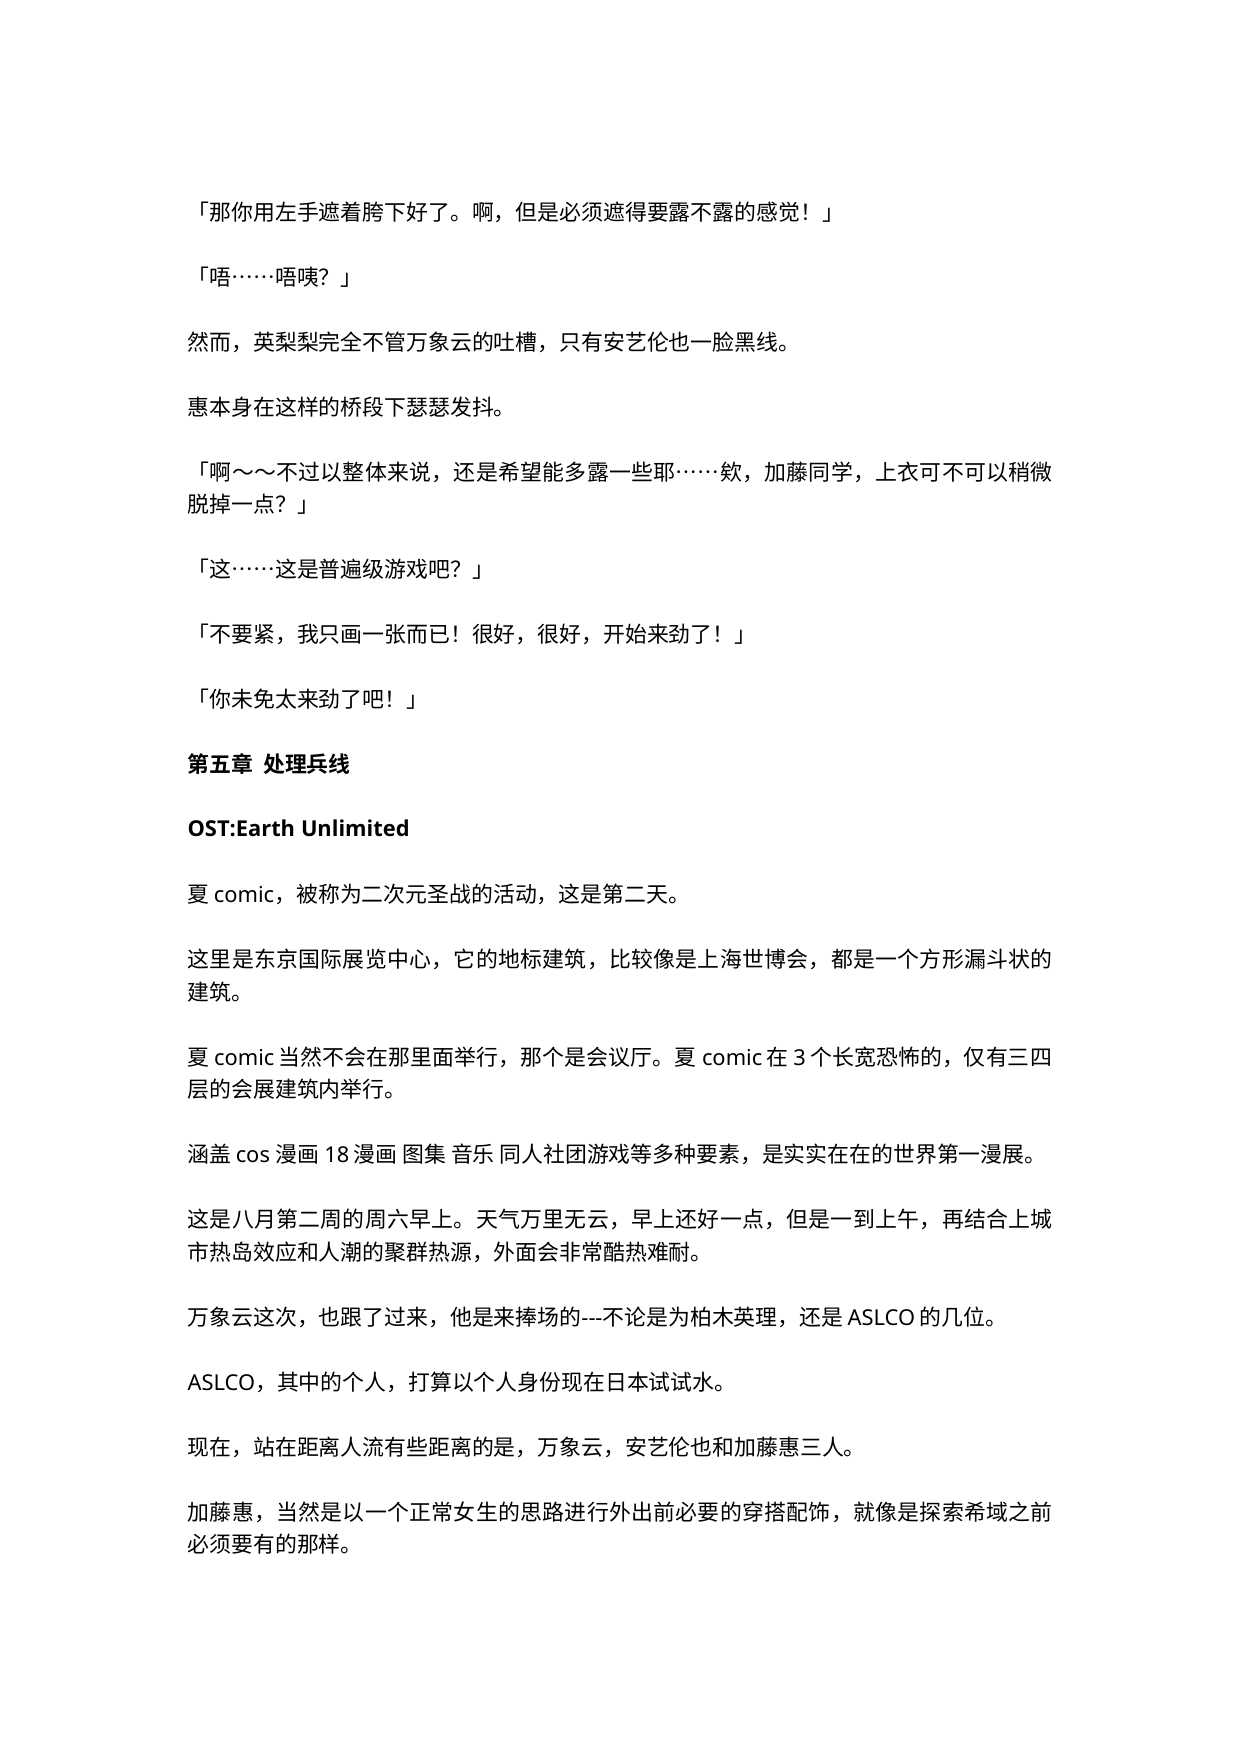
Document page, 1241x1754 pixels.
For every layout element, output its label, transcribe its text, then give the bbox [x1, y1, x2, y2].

text 夏comic，被称为二次元圣战的活动，这是第二天。 [187, 844, 1053, 909]
text 加藤惠，当然是以一个正常女生的思路进行外出前必要的穿搭配饰，就像是探索希域之前必须要有的那样。 [187, 1494, 1053, 1559]
text 万象云这次，也跟了过来，他是来捧场的---不论是为柏木英理，还是ASLCO的几位。 [187, 1299, 1053, 1332]
text OST:Earth Unlimited [187, 812, 1053, 844]
text 涵盖cos 漫画 18漫画 图集 音乐 同人社团游戏等多种要素，是实实在在的世界第一漫展。 [187, 1137, 1053, 1169]
text 这是八月第二周的周六早上。天气万里无云，早上还好一点，但是一到上午，再结合上城市热岛效应和人潮的聚群热源，外面会非常酷热难耐。 [187, 1202, 1053, 1267]
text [187, 162, 1053, 292]
text ASLCO，其中的个人，打算以个人身份现在日本试试水。 [187, 1364, 1053, 1397]
text 这里是东京国际展览中心，它的地标建筑，比较像是上海世博会，都是一个方形漏斗状的建筑。 [187, 942, 1053, 1007]
text 现在，站在距离人流有些距离的是，万象云，安艺伦也和加藤惠三人。 [187, 1429, 1053, 1462]
text 惠本身在这样的桥段下瑟瑟发抖。 「啊～～不过以整体来说，还是希望能多露一些耶……欸，加藤同学，上衣可不可以稍微脱掉一点？」 「这……这是普遍级游戏吧？」 「不要紧，我只画一张而已！很好，很好，开始来劲了！」 「你未免太来劲了吧！」 [187, 389, 1053, 714]
text 夏comic当然不会在那里面举行，那个是会议厅。夏comic在3个长宽恐怖的，仅有三四层的会展建筑内举行。 [187, 1007, 1053, 1104]
text 第五章 处理兵线 [187, 747, 1053, 779]
text 然而，英梨梨完全不管万象云的吐槽，只有安艺伦也一脸黑线。 [187, 324, 1053, 357]
